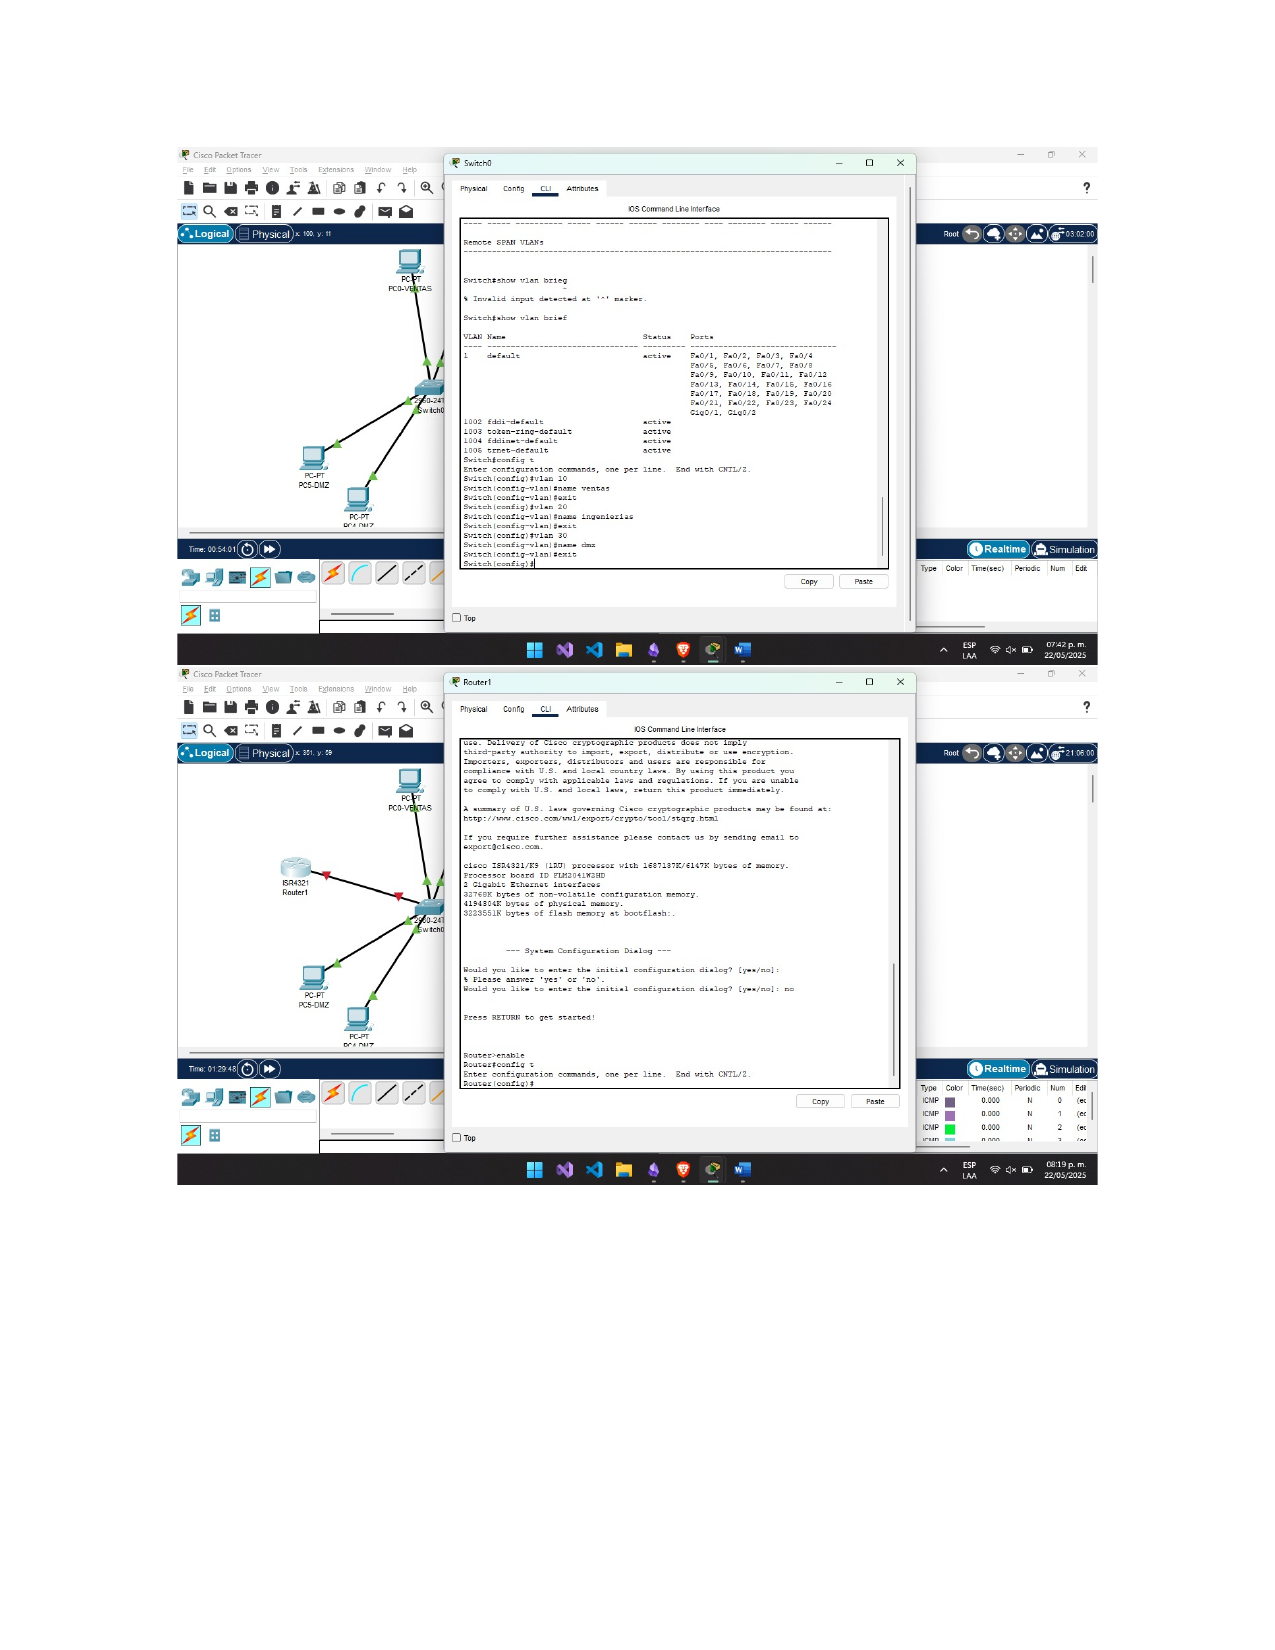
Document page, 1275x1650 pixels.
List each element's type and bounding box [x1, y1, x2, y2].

picture [177, 147, 1098, 665]
picture [177, 667, 1098, 1185]
